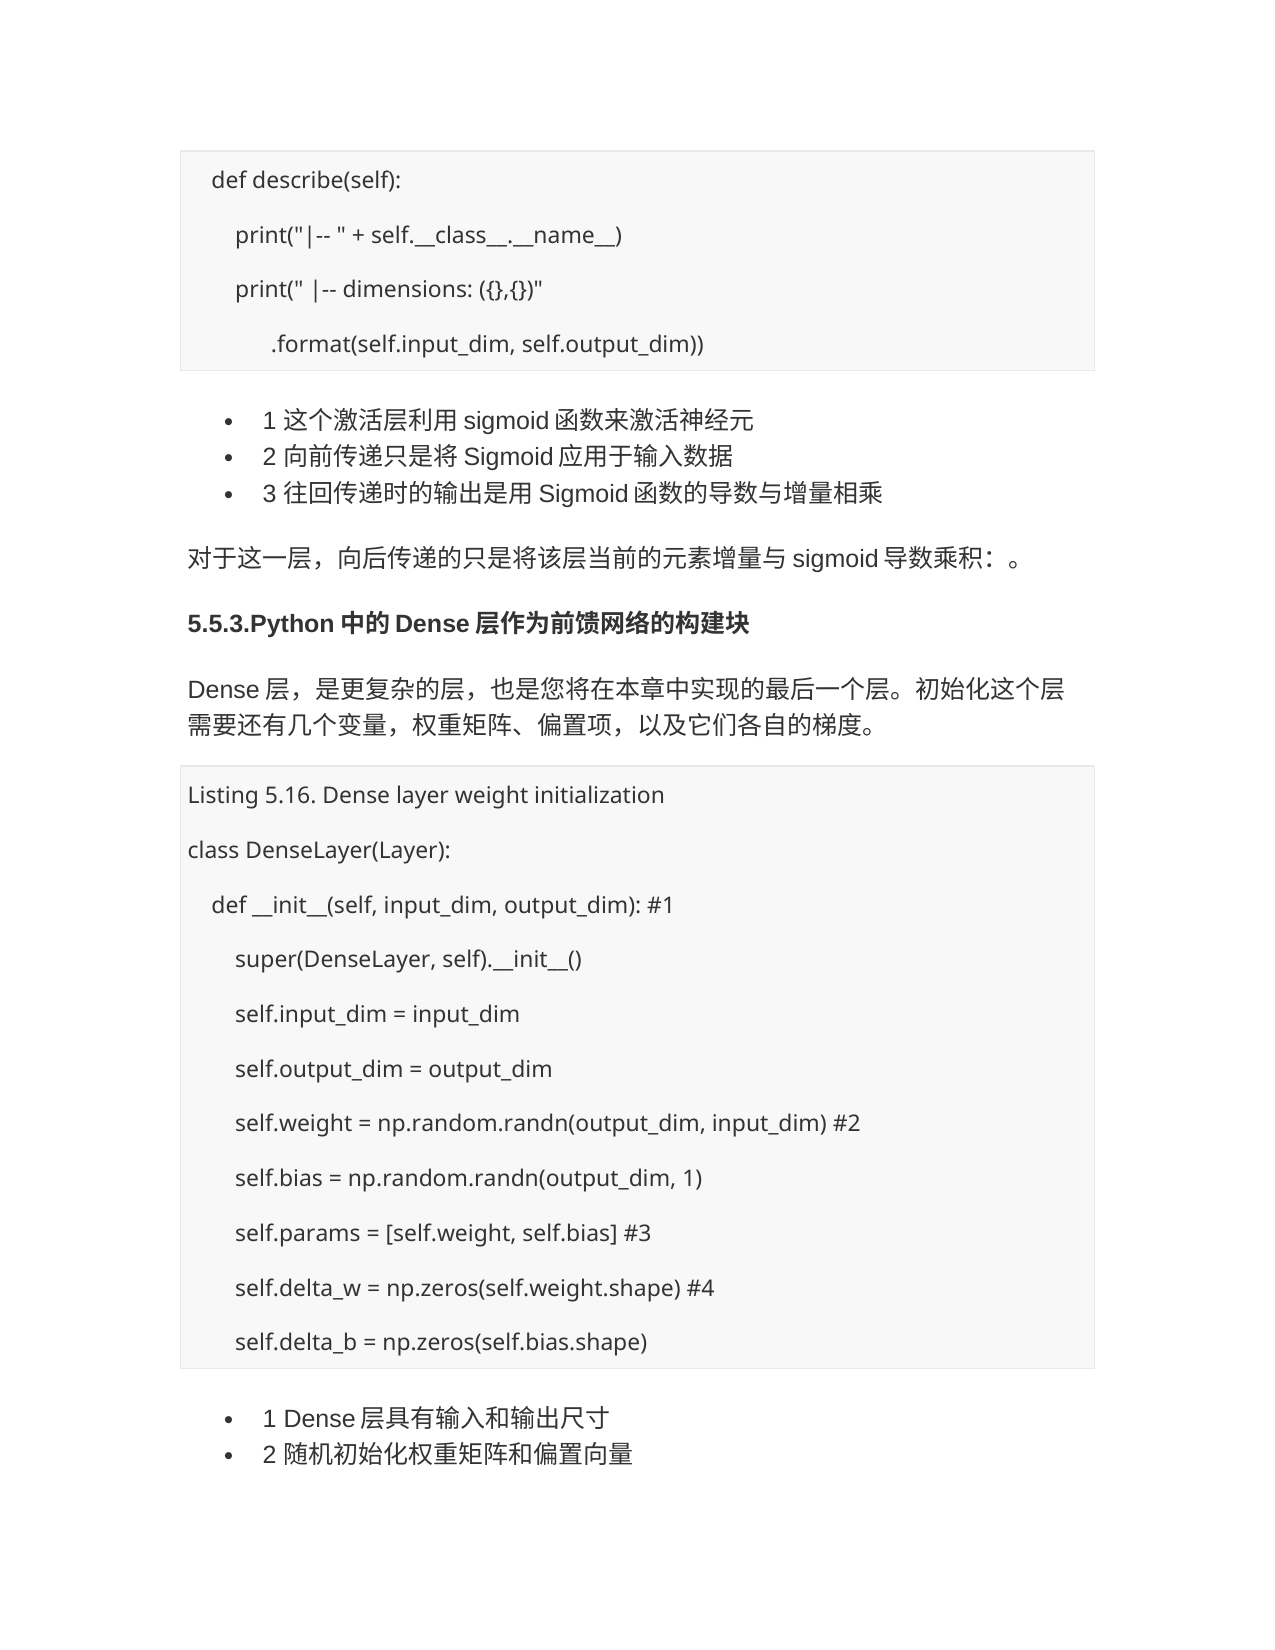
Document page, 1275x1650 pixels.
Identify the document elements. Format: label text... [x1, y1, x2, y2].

text 5.5.3.Python中的Dense层作为前馈网络的构建块 [187, 604, 1087, 640]
text .format(self.input_dim, self.output_dim)) [181, 314, 1094, 370]
text self.delta_b = np.zeros(self.bias.shape) [181, 1312, 1094, 1368]
text class DenseLayer(Layer): [181, 820, 1094, 865]
text def describe(self): [181, 152, 1094, 195]
text self.input_dim = input_dim [181, 984, 1094, 1029]
list 1 这个激活层利用sigmoid函数来激活神经元 [225, 401, 1087, 437]
list 2 向前传递只是将Sigmoid应用于输入数据 [225, 437, 1087, 473]
text super(DenseLayer, self).__init__() [181, 929, 1094, 974]
text self.bias = np.random.randn(output_dim, 1) [181, 1148, 1094, 1193]
text Dense层，是更复杂的层，也是您将在本章中实现的最后一个层。初始化这个层需要还有几个变量，权重矩阵、偏置项，以及它们各自的梯度。 [187, 669, 1087, 742]
text self.weight = np.random.randn(output_dim, input_dim) #2 [181, 1093, 1094, 1139]
list 2 随机初始化权重矩阵和偏置向量 [225, 1435, 1087, 1471]
text self.output_dim = output_dim [181, 1039, 1094, 1084]
text print("|-- " + self.__class__.__name__) [181, 205, 1094, 250]
text self.params = [self.weight, self.bias] #3 [181, 1203, 1094, 1248]
list 1 Dense层具有输入和输出尺寸 [225, 1398, 1087, 1435]
text def __init__(self, input_dim, output_dim): #1 [181, 874, 1094, 920]
text print(" |-- dimensions: ({},{})" [181, 259, 1094, 305]
list 3 往回传递时的输出是用Sigmoid函数的导数与增量相乘 [225, 473, 1087, 509]
text 对于这一层，向后传递的只是将该层当前的元素增量与sigmoid导数乘积：​。 [187, 538, 1087, 575]
text Listing 5.16. Dense layer weight initialization [181, 767, 1094, 811]
text self.delta_w = np.zeros(self.weight.shape) #4 [181, 1257, 1094, 1303]
